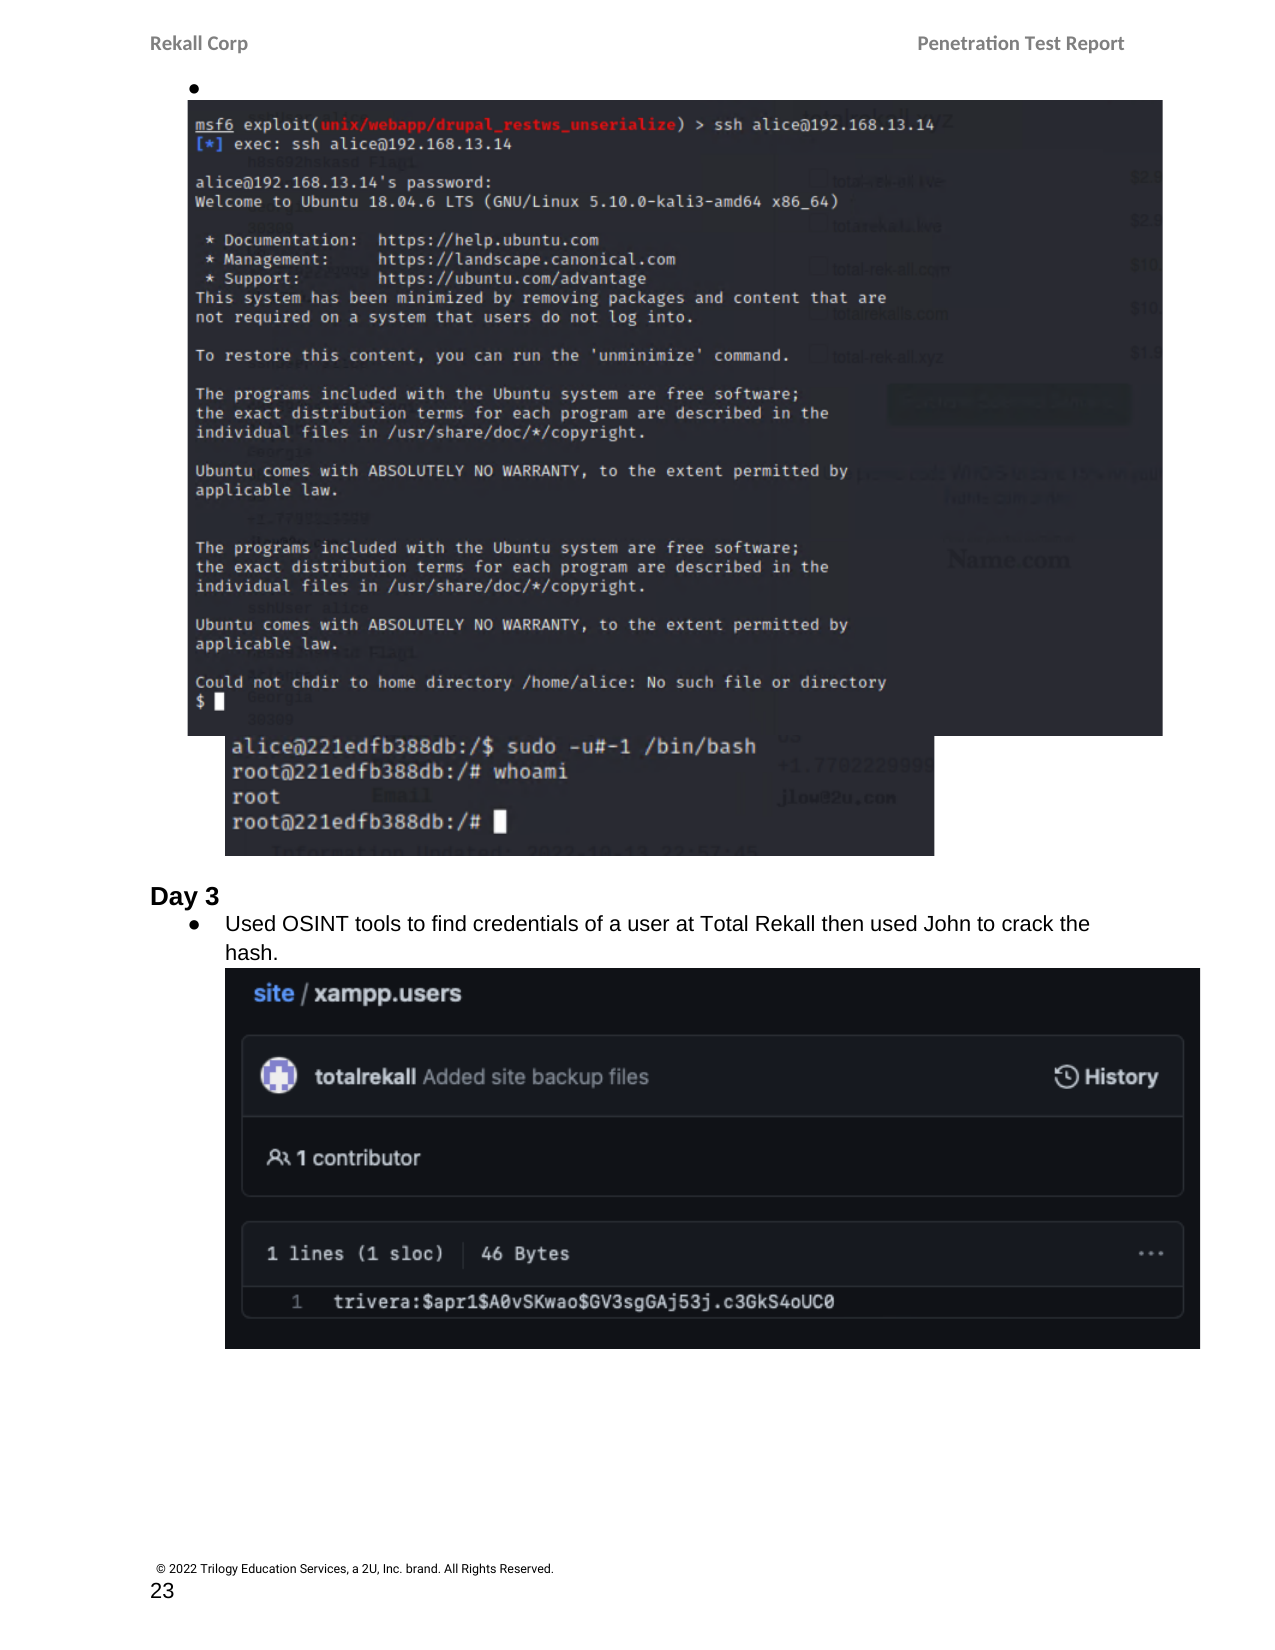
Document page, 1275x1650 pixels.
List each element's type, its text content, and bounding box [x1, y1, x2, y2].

picture [225, 968, 1200, 1349]
text Day 3 [150, 881, 1125, 911]
picture [187, 100, 1163, 856]
